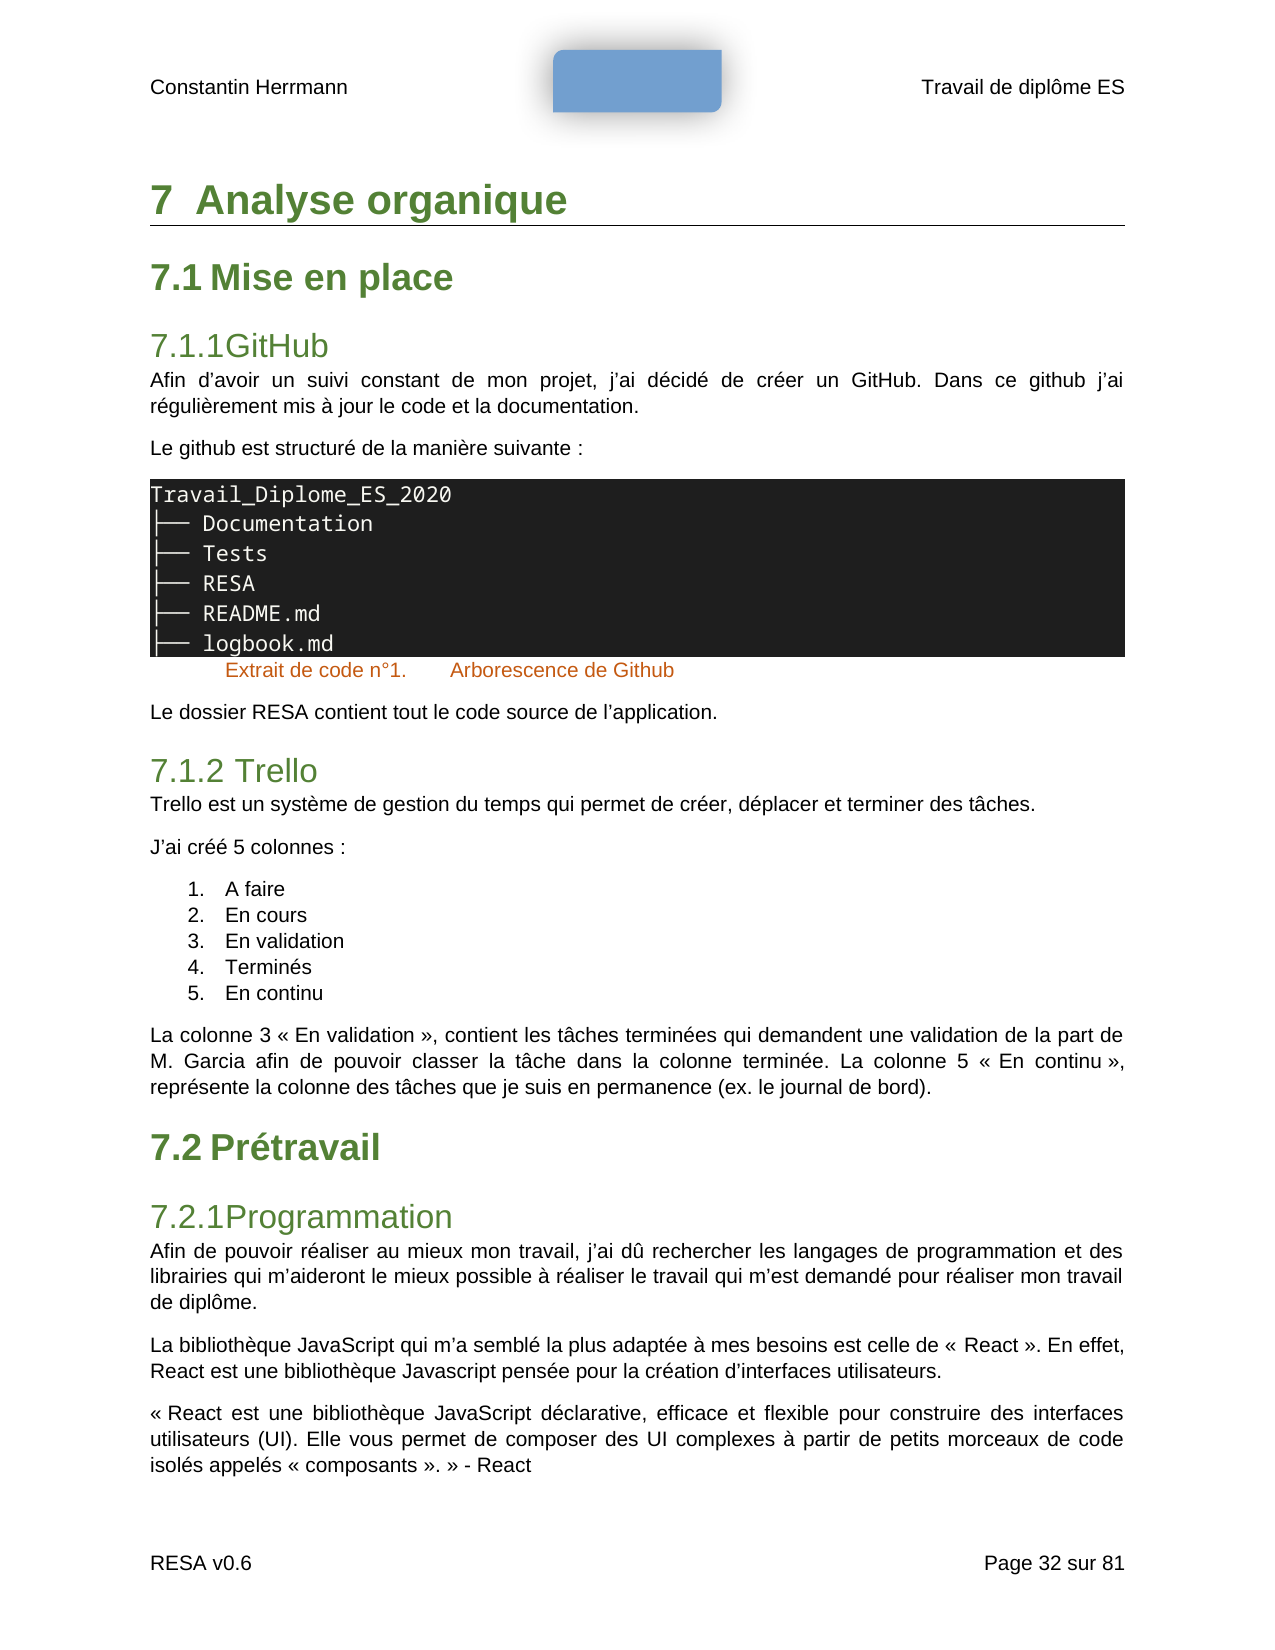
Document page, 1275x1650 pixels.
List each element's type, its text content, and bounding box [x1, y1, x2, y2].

text ├── Tests [150, 538, 1125, 568]
text Afin de pouvoir réaliser au mieux mon travail, j’ai dû rechercher les langages de programmation et des librairies qui m’aideront le mieux possible à réaliser le travail qui m’est demandé pour réaliser mon travail de diplôme. [150, 1238, 1125, 1314]
text « React est une bibliothèque JavaScript déclarative, efficace et flexible pour construire des interfaces utilisateurs (UI). Elle vous permet de composer des UI complexes à partir de petits morceaux de code isolés appelés « composants ». » - React [150, 1401, 1125, 1477]
list A faire [187, 877, 1125, 901]
subtitle Trello [150, 751, 1125, 789]
text J’ai créé 5 colonnes : [150, 835, 1125, 859]
subtitle Prétravail [150, 1126, 1125, 1169]
text ├── logbook.md [150, 628, 1125, 657]
text Arborescence de Github [225, 657, 1125, 681]
subtitle Analyse organique [150, 175, 1125, 225]
list En continu [187, 981, 1125, 1004]
list Terminés [187, 955, 1125, 979]
subtitle Mise en place [150, 255, 1125, 298]
text Travail_Diplome_ES_2020 [150, 479, 1125, 508]
subtitle Programmation [150, 1197, 1125, 1236]
text Le dossier RESA contient tout le code source de l’application. [150, 700, 1125, 724]
text ├── README.md [150, 598, 1125, 628]
text ├── Documentation [150, 508, 1125, 538]
text La bibliothèque JavaScript qui m’a semblé la plus adaptée à mes besoins est celle de « React ». En effet, React est une bibliothèque Javascript pensée pour la création d’interfaces utilisateurs. [150, 1333, 1125, 1382]
text ├── RESA [150, 568, 1125, 598]
subtitle GitHub [150, 326, 1125, 365]
text La colonne 3 « En validation », contient les tâches terminées qui demandent une validation de la part de M. Garcia afin de pouvoir classer la tâche dans la colonne terminée. La colonne 5 « En continu », représente la colonne des tâches que je suis en permanence (ex. le journal de bord). [150, 1023, 1125, 1099]
text Trello est un système de gestion du temps qui permet de créer, déplacer et terminer des tâches. [150, 792, 1125, 816]
text Le github est structuré de la manière suivante : [150, 436, 1125, 460]
list En validation [187, 929, 1125, 953]
list En cours [187, 903, 1125, 927]
text Afin d’avoir un suivi constant de mon projet, j’ai décidé de créer un GitHub. Dans ce github j’ai régulièrement mis à jour le code et la documentation. [150, 368, 1125, 418]
